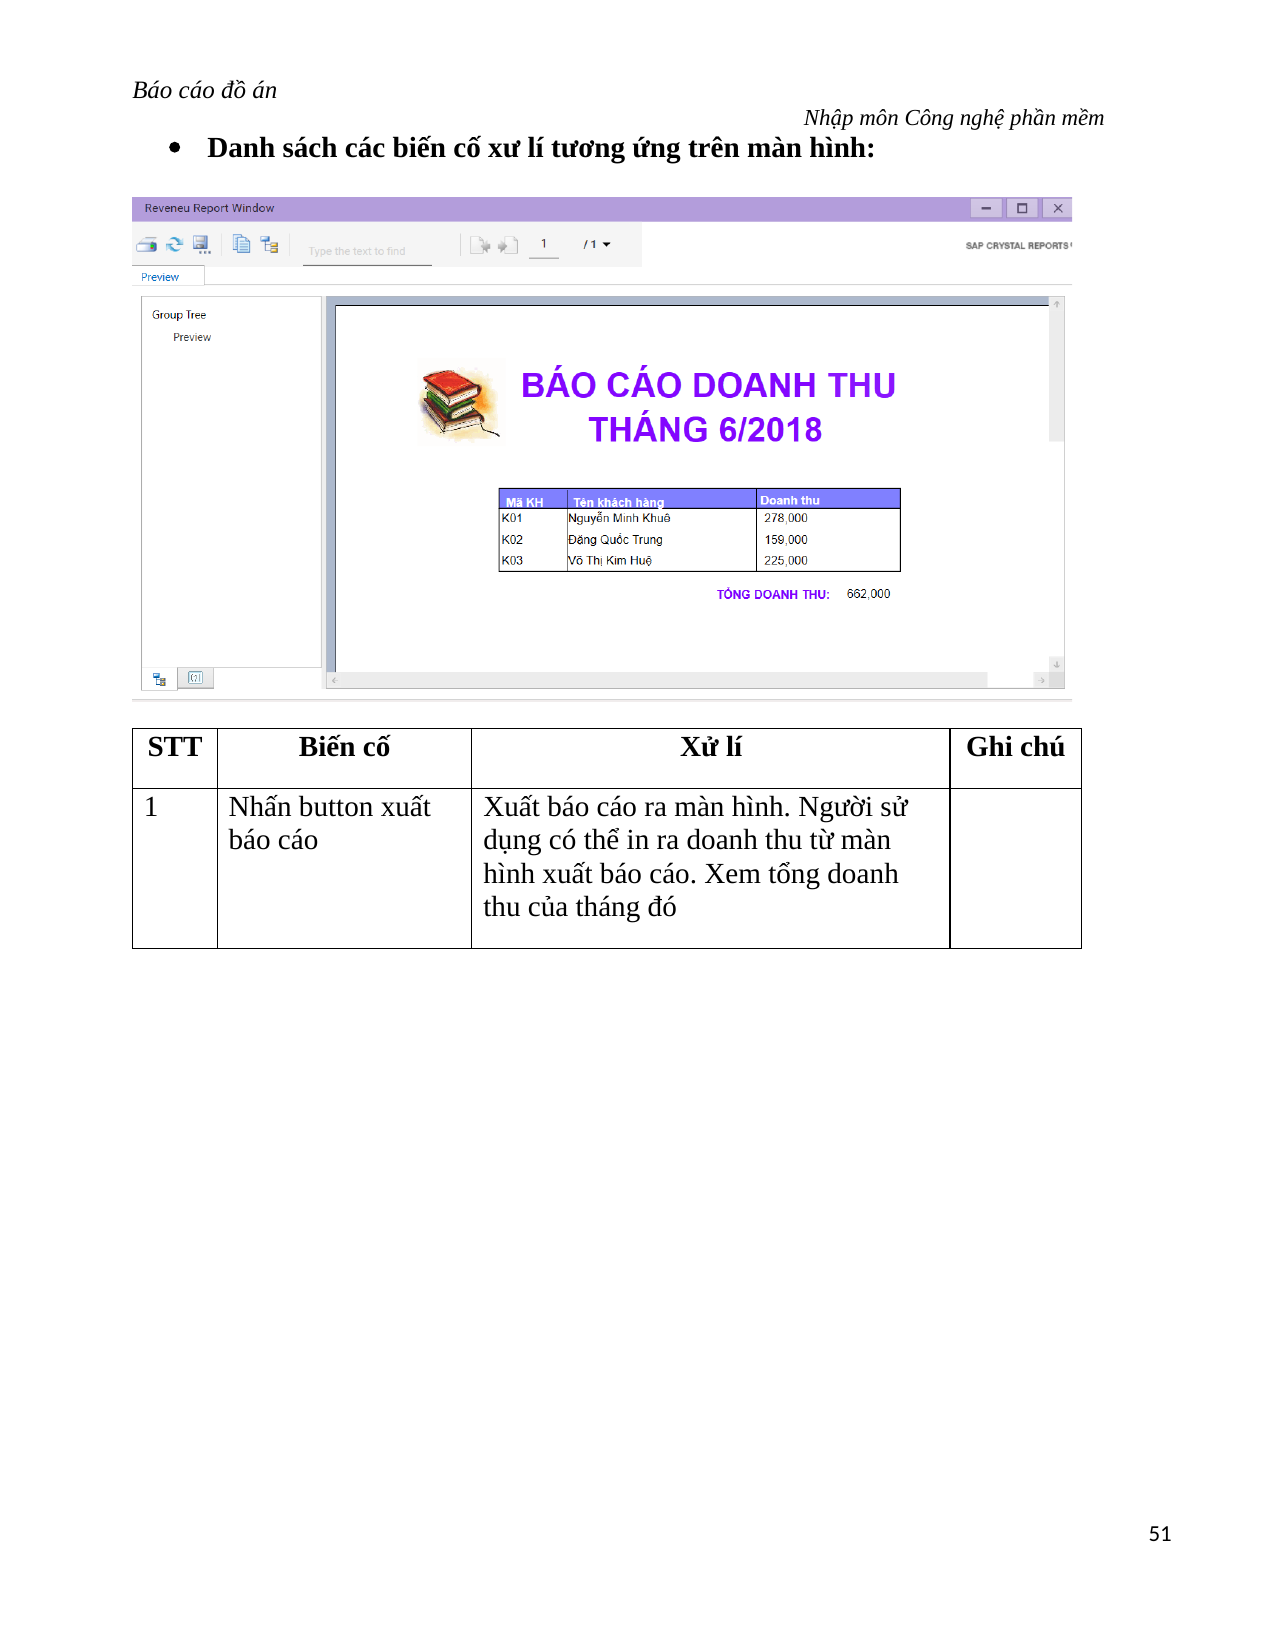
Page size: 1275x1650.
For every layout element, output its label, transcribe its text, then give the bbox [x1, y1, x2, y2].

picture [132, 197, 1073, 702]
table_header Xử lí [472, 729, 949, 788]
table_header Biến cố [218, 729, 471, 788]
list Danh sách các biến cố xư lí tương ứng trên màn hình: [169, 130, 1171, 164]
table_cell [951, 789, 1081, 948]
table_header STT [133, 729, 217, 788]
table_cell Nhấn button xuất báo cáo [218, 789, 471, 948]
table_cell 1 [133, 789, 217, 948]
table_cell Xuất báo cáo ra màn hình. Người sử dụng có thể in ra doanh thu từ màn hình xuất báo cáo. Xem tổng doanh thu của tháng đó [472, 789, 949, 948]
table_header Ghi chú [951, 729, 1081, 788]
